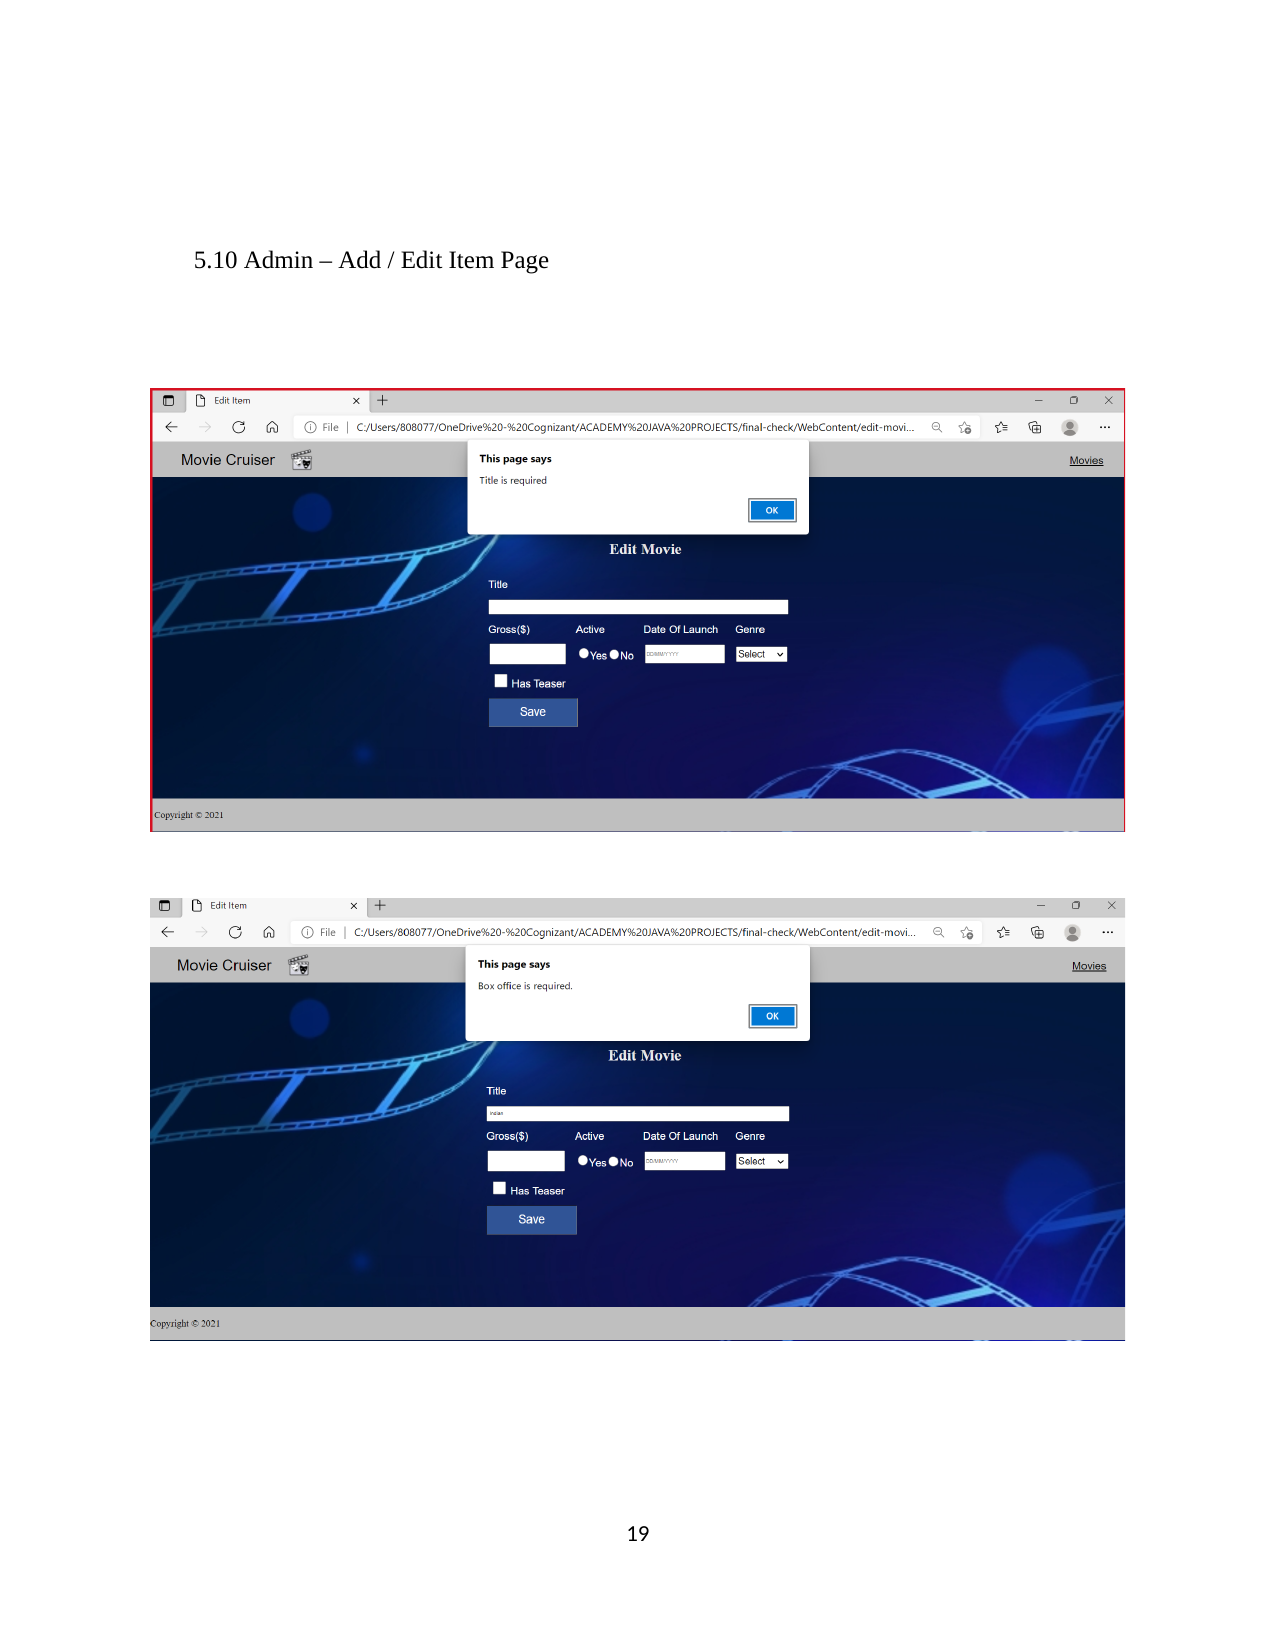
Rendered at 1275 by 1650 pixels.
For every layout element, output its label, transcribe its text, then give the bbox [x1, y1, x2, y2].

list Admin – Add / Edit Item Page [194, 245, 1125, 274]
picture [150, 898, 1125, 1341]
picture [150, 388, 1125, 832]
